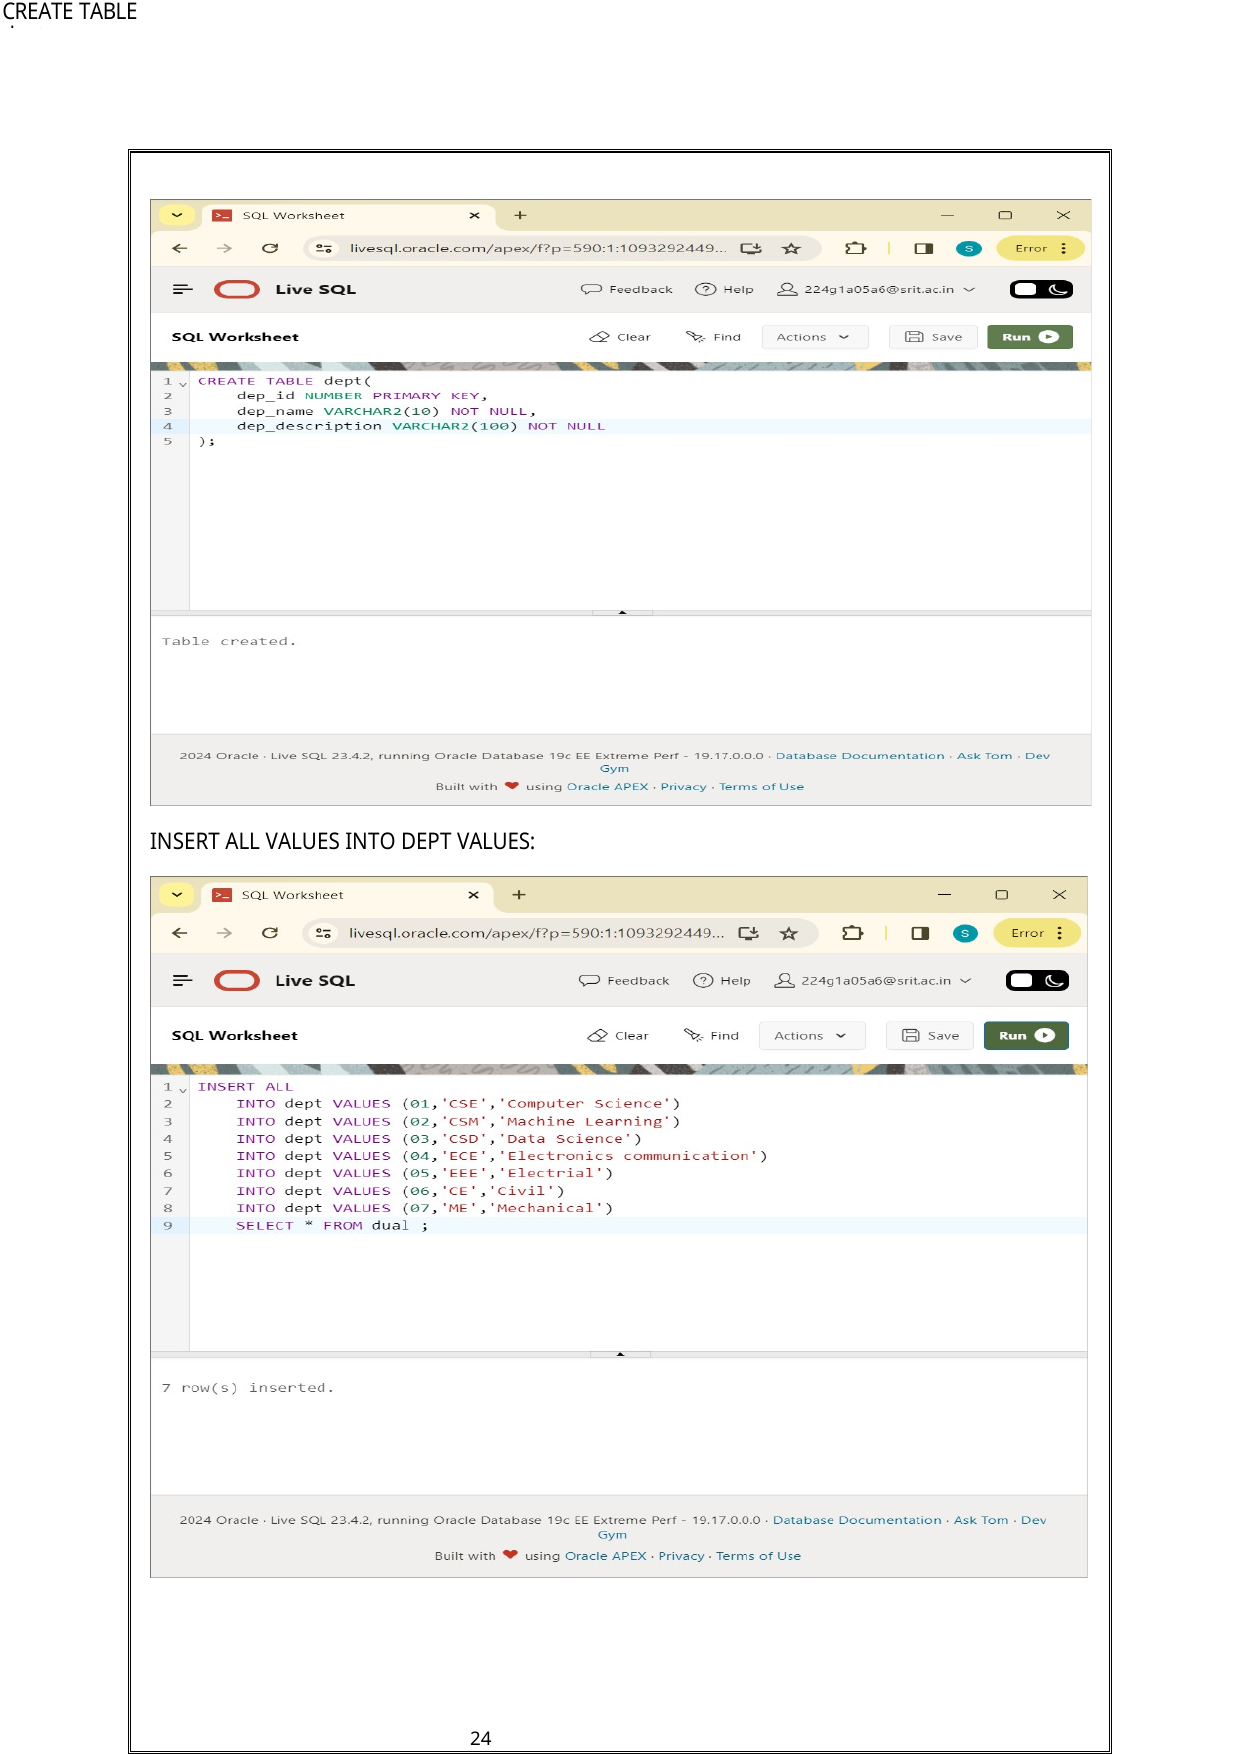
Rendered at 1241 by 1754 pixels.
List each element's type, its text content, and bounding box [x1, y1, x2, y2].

picture [150, 876, 1088, 1578]
text INSERT ALL VALUES INTO DEPT VALUES: [150, 825, 1101, 856]
picture [150, 199, 1092, 806]
